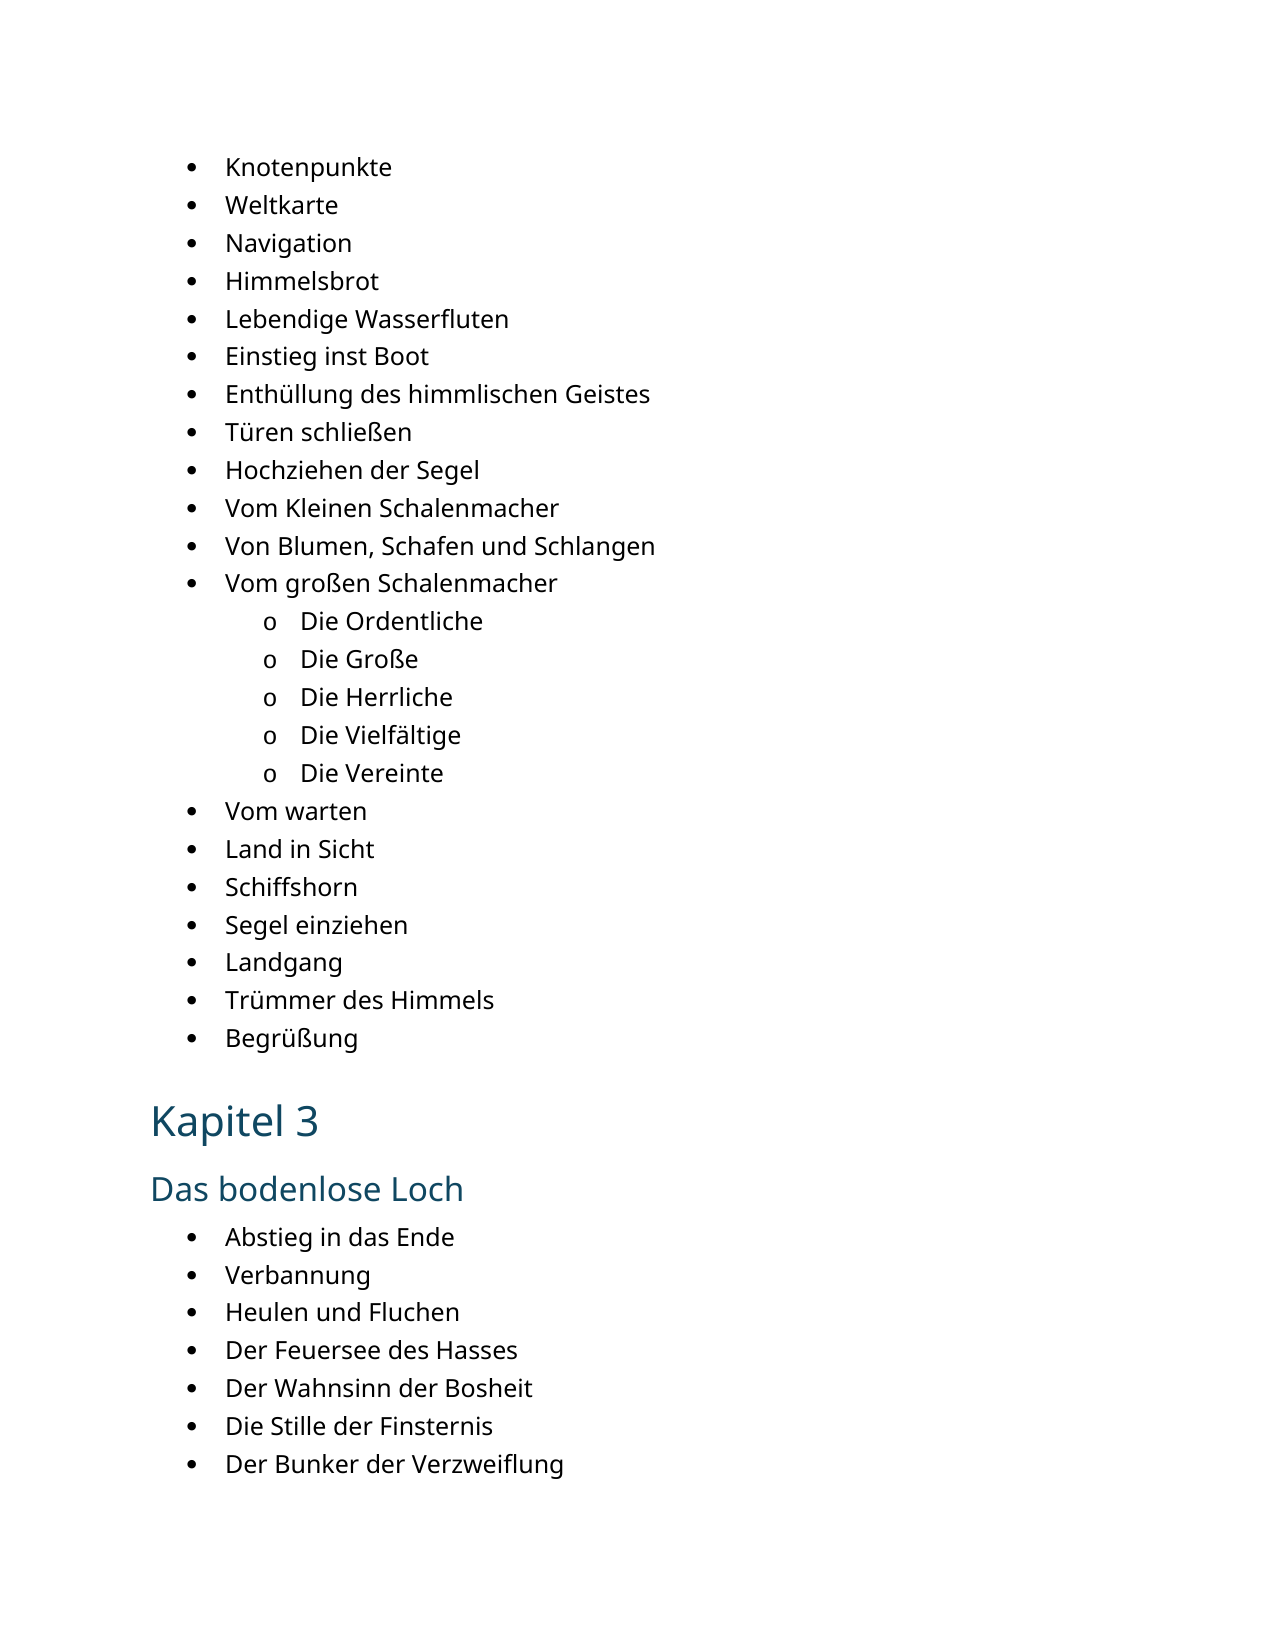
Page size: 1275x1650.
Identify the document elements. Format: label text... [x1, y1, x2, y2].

list Weltkarte [187, 188, 1125, 222]
list Vom großen Schalenmacher [187, 566, 1125, 600]
list Himmelsbrot [187, 263, 1125, 297]
list Abstieg in das Ende [187, 1219, 1125, 1253]
list Vom warten [187, 794, 1125, 828]
list Segel einziehen [187, 907, 1125, 941]
list Der Feuersee des Hasses [187, 1333, 1125, 1367]
list Navigation [187, 226, 1125, 260]
list Schiffshorn [187, 869, 1125, 903]
subtitle Das bodenlose Loch [150, 1166, 1125, 1211]
list Die Ordentliche [262, 604, 1125, 638]
list Heulen und Fluchen [187, 1295, 1125, 1329]
list Enthüllung des himmlischen Geistes [187, 377, 1125, 411]
list Die Herrliche [262, 680, 1125, 714]
list Hochziehen der Segel [187, 452, 1125, 487]
list Begrüßung [187, 1021, 1125, 1055]
list Der Bunker der Verzweiflung [187, 1446, 1125, 1480]
list Von Blumen, Schafen und Schlangen [187, 528, 1125, 562]
list Knotenpunkte [187, 150, 1125, 184]
list Die Vielfältige [262, 718, 1125, 752]
list Lebendige Wasserfluten [187, 301, 1125, 335]
list Die Große [262, 642, 1125, 676]
list Verbannung [187, 1257, 1125, 1291]
list Landgang [187, 945, 1125, 979]
list Der Wahnsinn der Bosheit [187, 1371, 1125, 1405]
list Einstieg inst Boot [187, 339, 1125, 373]
list Die Vereinte [262, 756, 1125, 790]
list Vom Kleinen Schalenmacher [187, 490, 1125, 524]
list Türen schließen [187, 415, 1125, 449]
list Die Stille der Finsternis [187, 1408, 1125, 1443]
subtitle Kapitel 3 [150, 1092, 1125, 1149]
list Trümmer des Himmels [187, 983, 1125, 1017]
list Land in Sicht [187, 832, 1125, 866]
